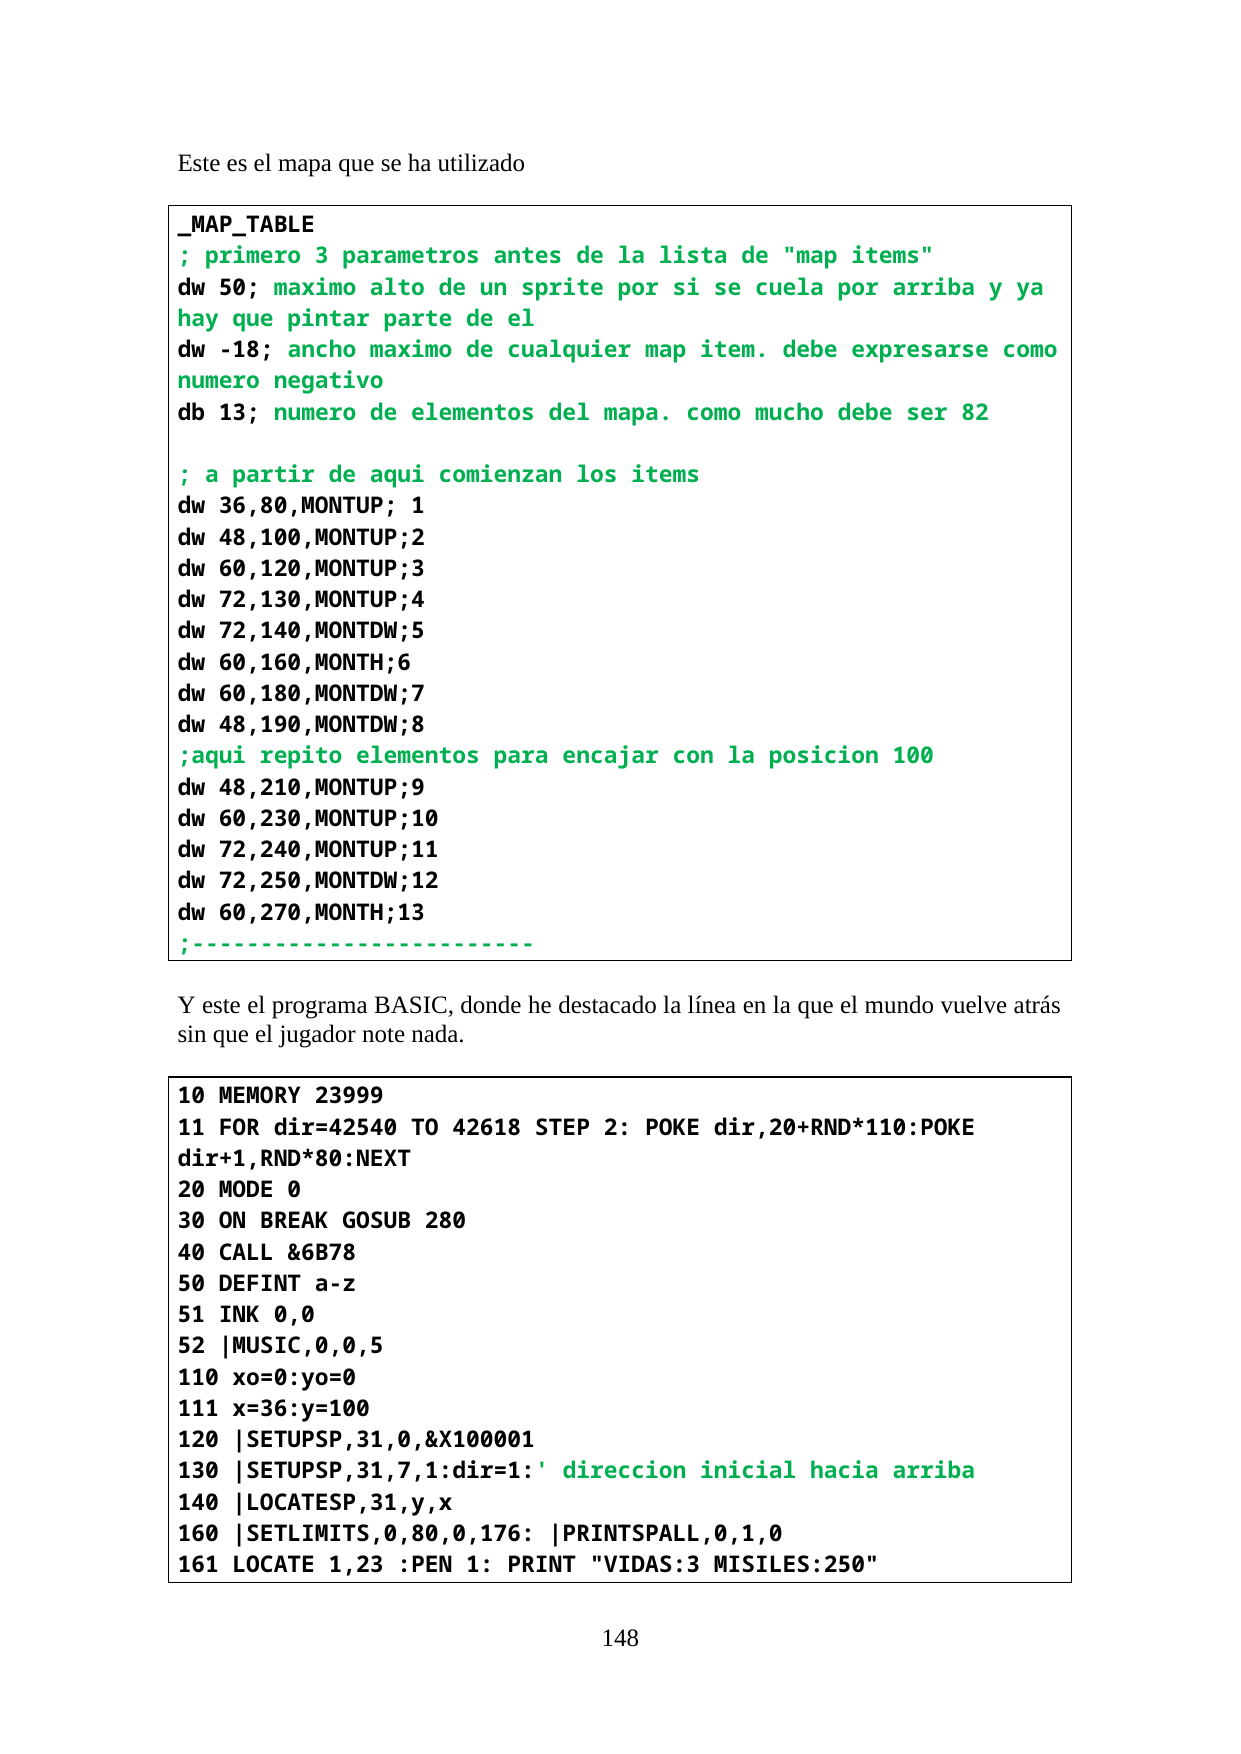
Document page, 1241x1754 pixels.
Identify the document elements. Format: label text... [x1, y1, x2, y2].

text dw 60,160,MONTH;6 [177, 646, 1063, 677]
text 30 ON BREAK GOSUB 280 [177, 1204, 1063, 1236]
text dw 60,270,MONTH;13 [177, 896, 1063, 924]
text 161 LOCATE 1,23 :PEN 1: PRINT "VIDAS:3 MISILES:250" [169, 1545, 1071, 1582]
text dw 72,250,MONTDW;12 [177, 864, 1063, 896]
text 10 MEMORY 23999 [169, 1078, 1071, 1111]
text dw -18; ancho maximo de cualquier map item. debe expresarse como numero negativo [177, 333, 1063, 396]
text 140 |LOCATESP,31,y,x [177, 1486, 1063, 1517]
text dw 60,230,MONTUP;10 [177, 802, 1063, 833]
text 51 INK 0,0 [177, 1298, 1063, 1329]
text 20 MODE 0 [177, 1173, 1063, 1204]
text 160 |SETLIMITS,0,80,0,176: |PRINTSPALL,0,1,0 [177, 1517, 1063, 1545]
text dw 48,100,MONTUP;2 [177, 521, 1063, 552]
text Este es el mapa que se ha utilizado [177, 148, 1063, 176]
text ; primero 3 parametros antes de la lista de "map items" [177, 239, 1063, 271]
text dw 50; maximo alto de un sprite por si se cuela por arriba y ya hay que pintar parte de el [177, 271, 1063, 333]
text ;------------------------- [169, 924, 1071, 960]
text 50 DEFINT a-z [177, 1267, 1063, 1298]
text dw 48,190,MONTDW;8 [177, 708, 1063, 739]
text db 13; numero de elementos del mapa. como mucho debe ser 82 [177, 396, 1063, 427]
text dw 60,180,MONTDW;7 [177, 677, 1063, 708]
text dw 48,210,MONTUP;9 [177, 771, 1063, 802]
text ;aqui repito elementos para encajar con la posicion 100 [177, 739, 1063, 771]
text 111 x=36:y=100 [177, 1392, 1063, 1423]
text 130 |SETUPSP,31,7,1:dir=1:' direccion inicial hacia arriba [177, 1454, 1063, 1486]
text 11 FOR dir=42540 TO 42618 STEP 2: POKE dir,20+RND*110:POKE dir+1,RND*80:NEXT [177, 1111, 1063, 1173]
text 40 CALL &6B78 [177, 1236, 1063, 1267]
text dw 36,80,MONTUP; 1 [177, 489, 1063, 521]
text dw 72,240,MONTUP;11 [177, 833, 1063, 864]
text 52 |MUSIC,0,0,5 [177, 1329, 1063, 1361]
text ; a partir de aqui comienzan los items [177, 458, 1063, 489]
text _MAP_TABLE [169, 206, 1071, 239]
text dw 72,140,MONTDW;5 [177, 614, 1063, 646]
text 110 xo=0:yo=0 [177, 1361, 1063, 1392]
text 120 |SETUPSP,31,0,&X100001 [177, 1423, 1063, 1454]
text Y este el programa BASIC, donde he destacado la línea en la que el mundo vuelve atrás sin que el jugador note nada. [177, 990, 1063, 1048]
text dw 60,120,MONTUP;3 [177, 552, 1063, 583]
text dw 72,130,MONTUP;4 [177, 583, 1063, 614]
